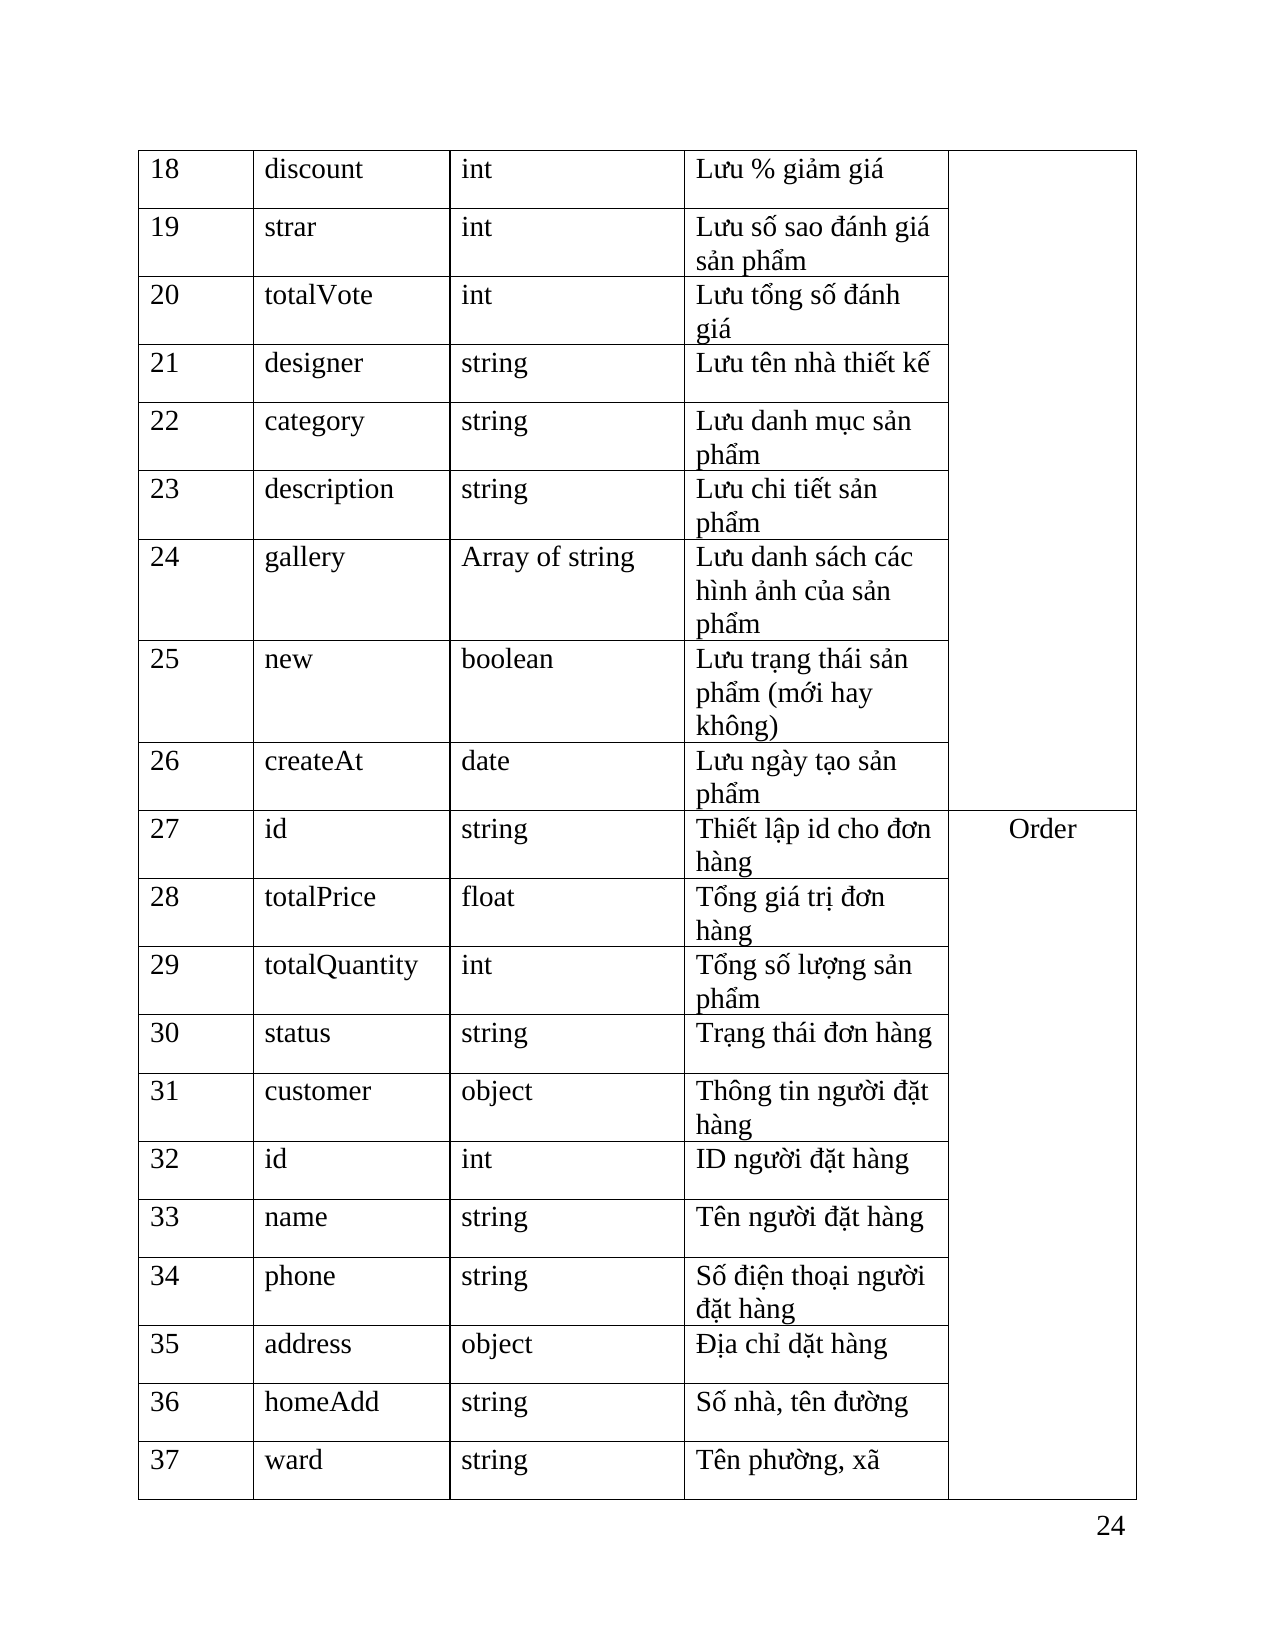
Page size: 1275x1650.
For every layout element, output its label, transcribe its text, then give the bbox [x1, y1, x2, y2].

table_cell customer [254, 1074, 449, 1141]
table_cell description [254, 471, 449, 538]
table_cell int [451, 151, 684, 208]
table_cell Order [949, 811, 1136, 1499]
table_cell Tổng số lượng sản phẩm [685, 947, 948, 1014]
table_cell 19 [139, 209, 253, 276]
table_cell Tổng giá trị đơn hàng [685, 879, 948, 946]
table_cell category [254, 403, 449, 470]
table_cell int [451, 947, 684, 1014]
table_cell float [451, 879, 684, 946]
table_cell Thiết lập id cho đơn hàng [685, 811, 948, 878]
table_cell strar [254, 209, 449, 276]
table_cell boolean [451, 641, 684, 742]
table_cell Địa chỉ dặt hàng [685, 1326, 948, 1383]
table_cell 23 [139, 471, 253, 538]
table_cell discount [254, 151, 449, 208]
table_cell Lưu số sao đánh giá sản phẩm [685, 209, 948, 276]
table_cell 26 [139, 743, 253, 810]
table_cell 37 [139, 1442, 253, 1499]
table_cell 29 [139, 947, 253, 1014]
table_cell id [254, 1142, 449, 1198]
table_cell ID người đặt hàng [685, 1142, 948, 1198]
table_cell 21 [139, 345, 253, 402]
table_cell string [451, 345, 684, 402]
table_cell int [451, 277, 684, 344]
table_cell 36 [139, 1384, 253, 1441]
table_cell new [254, 641, 449, 742]
table_cell 28 [139, 879, 253, 946]
table_cell 31 [139, 1074, 253, 1141]
table_cell 18 [139, 151, 253, 208]
table_cell createAt [254, 743, 449, 810]
table_cell 30 [139, 1015, 253, 1072]
table_cell address [254, 1326, 449, 1383]
table_cell Lưu danh sách các hình ảnh của sản phẩm [685, 540, 948, 640]
table_cell 25 [139, 641, 253, 742]
table_cell Lưu trạng thái sản phẩm (mới hay không) [685, 641, 948, 742]
table_cell id [254, 811, 449, 878]
table_cell 27 [139, 811, 253, 878]
table_cell 35 [139, 1326, 253, 1383]
table_cell string [451, 471, 684, 538]
table_cell Tên người đặt hàng [685, 1200, 948, 1257]
table_cell Lưu danh mục sản phẩm [685, 403, 948, 470]
table_cell string [451, 1258, 684, 1325]
table_cell Array of string [451, 540, 684, 640]
table_cell Lưu tên nhà thiết kế [685, 345, 948, 402]
table_cell totalPrice [254, 879, 449, 946]
table_cell Tên phường, xã [685, 1442, 948, 1499]
table_cell int [451, 209, 684, 276]
table_cell Lưu chi tiết sản phẩm [685, 471, 948, 538]
table_cell totalVote [254, 277, 449, 344]
table_cell 33 [139, 1200, 253, 1257]
table_cell 24 [139, 540, 253, 640]
table_cell int [451, 1142, 684, 1198]
table_cell status [254, 1015, 449, 1072]
table_cell object [451, 1074, 684, 1141]
table_cell date [451, 743, 684, 810]
table_cell string [451, 1015, 684, 1072]
table_cell homeAdd [254, 1384, 449, 1441]
table_cell string [451, 403, 684, 470]
table_cell string [451, 1200, 684, 1257]
table_cell Lưu % giảm giá [685, 151, 948, 208]
table_cell Trạng thái đơn hàng [685, 1015, 948, 1072]
table_cell phone [254, 1258, 449, 1325]
table_cell Lưu tổng số đánh giá [685, 277, 948, 344]
table_cell designer [254, 345, 449, 402]
table_cell 20 [139, 277, 253, 344]
table_cell name [254, 1200, 449, 1257]
table_cell string [451, 1442, 684, 1499]
table_cell string [451, 811, 684, 878]
table_cell object [451, 1326, 684, 1383]
table_cell 34 [139, 1258, 253, 1325]
table_cell string [451, 1384, 684, 1441]
table_cell gallery [254, 540, 449, 640]
table_cell totalQuantity [254, 947, 449, 1014]
table_cell Lưu ngày tạo sản phẩm [685, 743, 948, 810]
table_cell Thông tin người đặt hàng [685, 1074, 948, 1141]
table_cell Số điện thoại người đặt hàng [685, 1258, 948, 1325]
table_cell Số nhà, tên đường [685, 1384, 948, 1441]
table_cell 32 [139, 1142, 253, 1198]
table_cell ward [254, 1442, 449, 1499]
table_cell 22 [139, 403, 253, 470]
